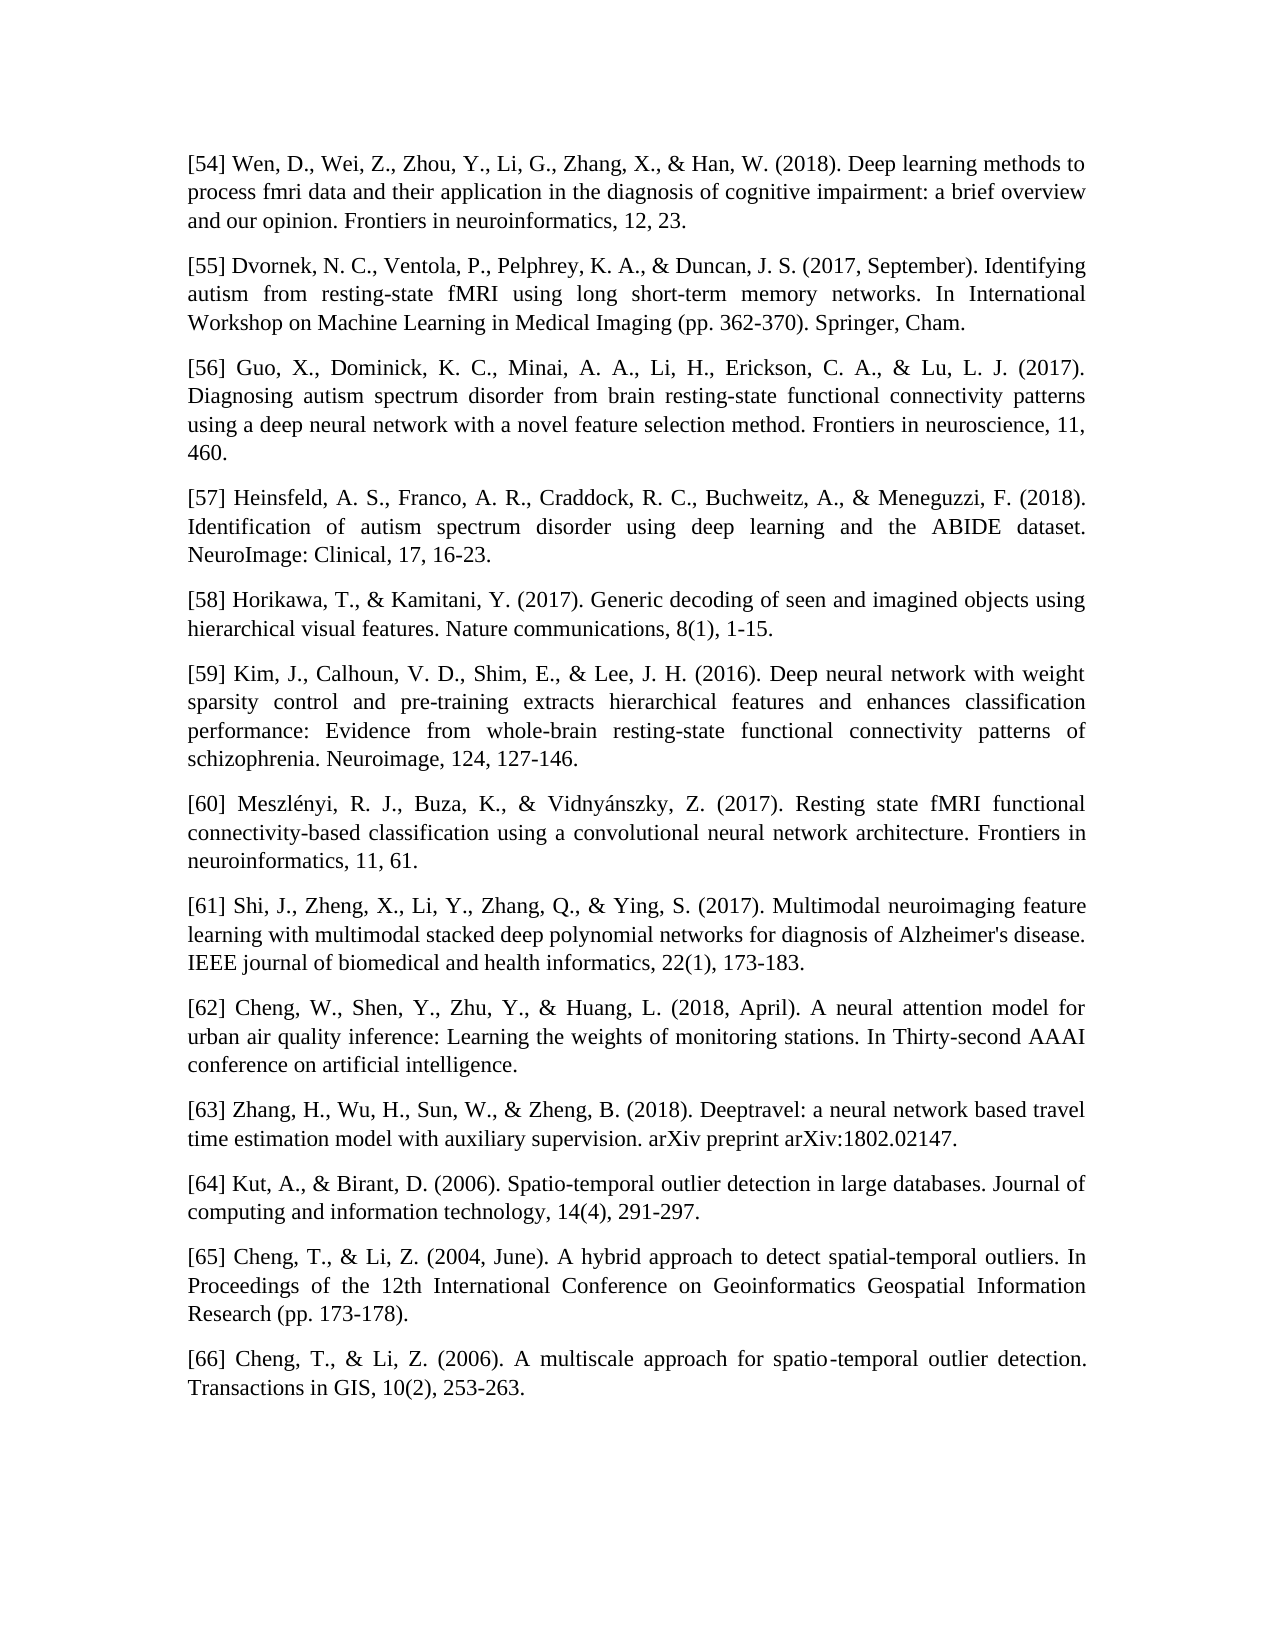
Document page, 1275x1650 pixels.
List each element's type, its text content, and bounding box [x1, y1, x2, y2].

text [59] Kim, J., Calhoun, V. D., Shim, E., & Lee, J. H. (2016). Deep neural network with weight sparsity control and pre-training extracts hierarchical features and enhances classification performance: Evidence from whole-brain resting-state functional connectivity patterns of schizophrenia. Neuroimage, 124, 127-146. [187, 660, 1087, 772]
text [63] Zhang, H., Wu, H., Sun, W., & Zheng, B. (2018). Deeptravel: a neural network based travel time estimation model with auxiliary supervision. arXiv preprint arXiv:1802.02147. [187, 1096, 1087, 1151]
text [65] Cheng, T., & Li, Z. (2004, June). A hybrid approach to detect spatial-temporal outliers. In Proceedings of the 12th International Conference on Geoinformatics Geospatial Information Research (pp. 173-178). [187, 1243, 1087, 1327]
text [55] Dvornek, N. C., Ventola, P., Pelphrey, K. A., & Duncan, J. S. (2017, September). Identifying autism from resting-state fMRI using long short-term memory networks. In International Workshop on Machine Learning in Medical Imaging (pp. 362-370). Springer, Cham. [187, 252, 1087, 335]
text [56] Guo, X., Dominick, K. C., Minai, A. A., Li, H., Erickson, C. A., & Lu, L. J. (2017). Diagnosing autism spectrum disorder from brain resting-state functional connectivity patterns using a deep neural network with a novel feature selection method. Frontiers in neuroscience, 11, 460. [187, 354, 1087, 466]
text [58] Horikawa, T., & Kamitani, Y. (2017). Generic decoding of seen and imagined objects using hierarchical visual features. Nature communications, 8(1), 1-15. [187, 586, 1087, 641]
text [66] Cheng, T., & Li, Z. (2006). A multiscale approach for spatio‐temporal outlier detection. Transactions in GIS, 10(2), 253-263. [187, 1345, 1087, 1400]
text [57] Heinsfeld, A. S., Franco, A. R., Craddock, R. C., Buchweitz, A., & Meneguzzi, F. (2018). Identification of autism spectrum disorder using deep learning and the ABIDE dataset. NeuroImage: Clinical, 17, 16-23. [187, 484, 1087, 568]
text [60] Meszlényi, R. J., Buza, K., & Vidnyánszky, Z. (2017). Resting state fMRI functional connectivity-based classification using a convolutional neural network architecture. Frontiers in neuroinformatics, 11, 61. [187, 790, 1087, 873]
text [61] Shi, J., Zheng, X., Li, Y., Zhang, Q., & Ying, S. (2017). Multimodal neuroimaging feature learning with multimodal stacked deep polynomial networks for diagnosis of Alzheimer's disease. IEEE journal of biomedical and health informatics, 22(1), 173-183. [187, 892, 1087, 976]
text [54] Wen, D., Wei, Z., Zhou, Y., Li, G., Zhang, X., & Han, W. (2018). Deep learning methods to process fmri data and their application in the diagnosis of cognitive impairment: a brief overview and our opinion. Frontiers in neuroinformatics, 12, 23. [187, 150, 1087, 233]
text [62] Cheng, W., Shen, Y., Zhu, Y., & Huang, L. (2018, April). A neural attention model for urban air quality inference: Learning the weights of monitoring stations. In Thirty-second AAAI conference on artificial intelligence. [187, 994, 1087, 1077]
text [64] Kut, A., & Birant, D. (2006). Spatio-temporal outlier detection in large databases. Journal of computing and information technology, 14(4), 291-297. [187, 1170, 1087, 1224]
